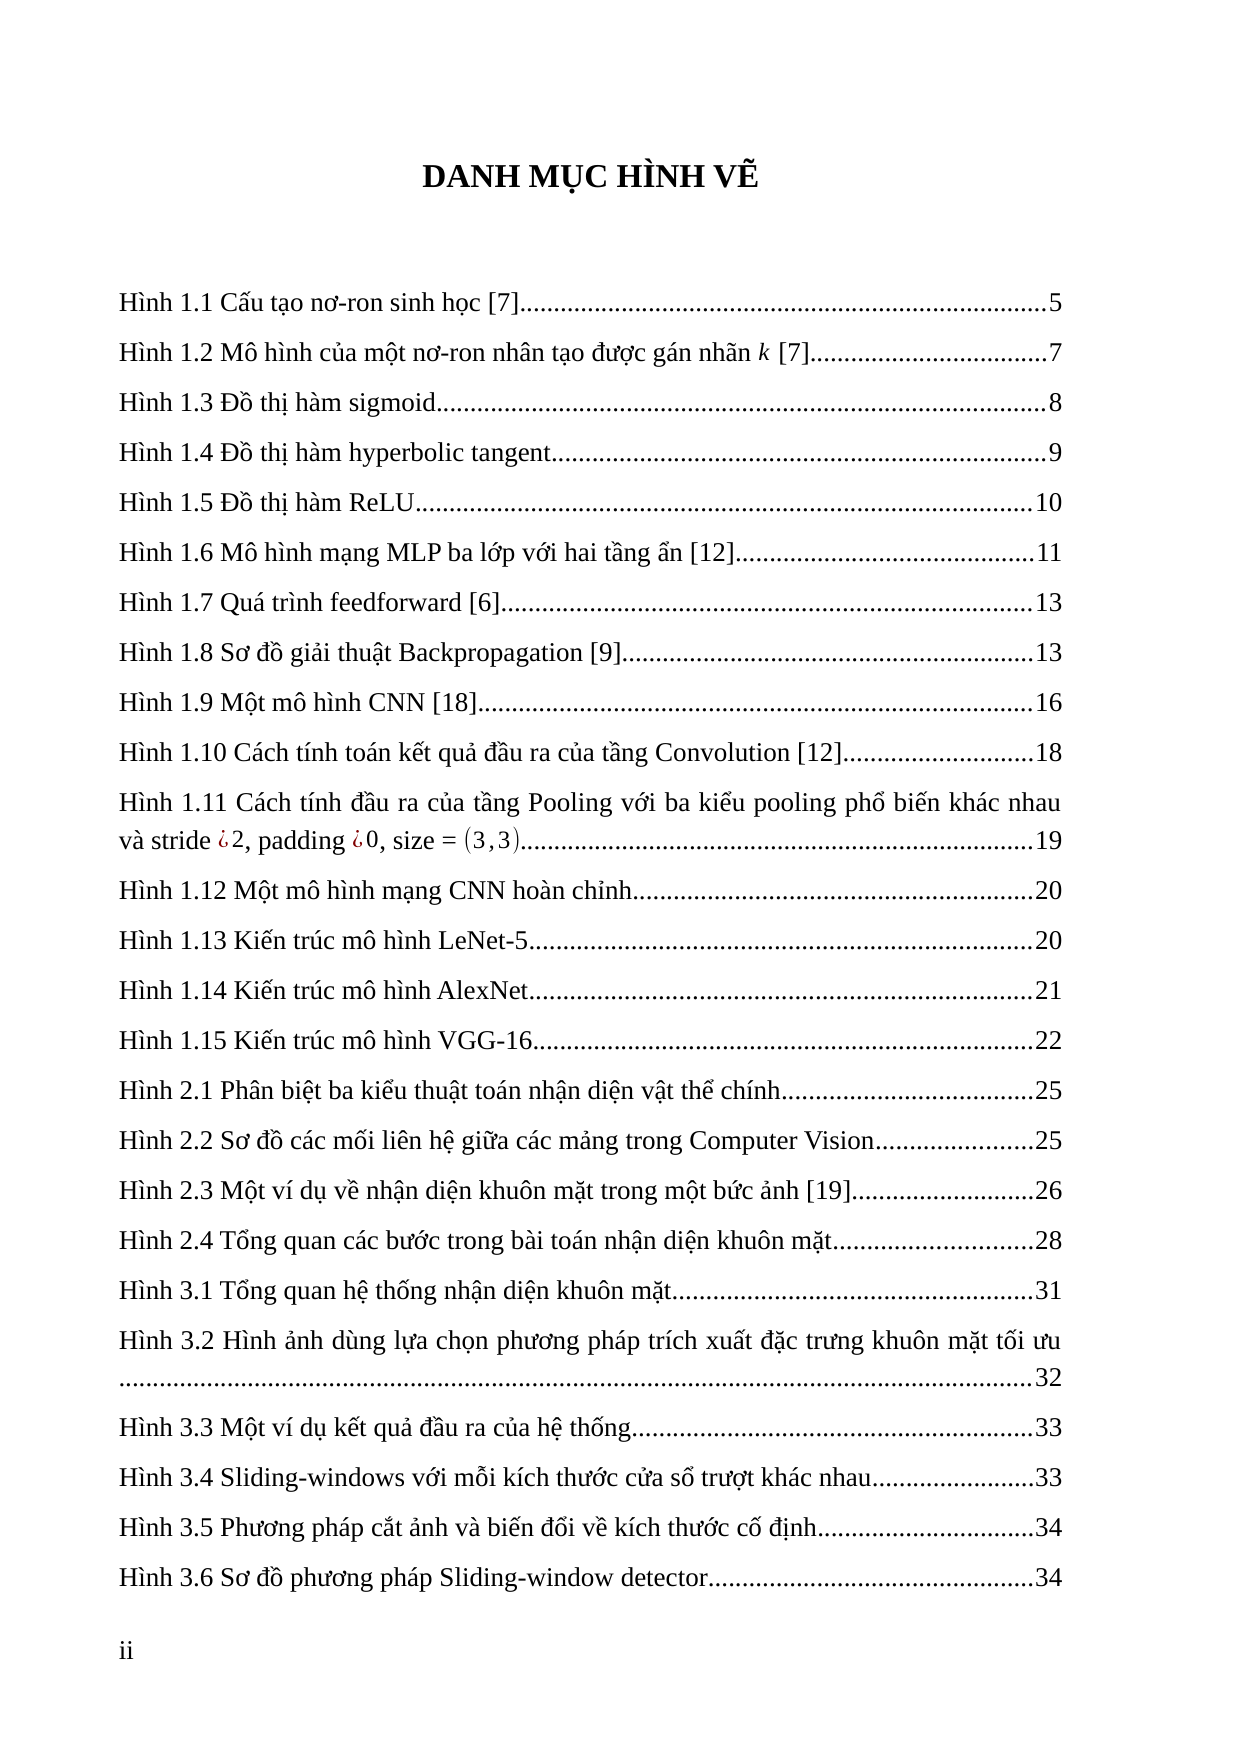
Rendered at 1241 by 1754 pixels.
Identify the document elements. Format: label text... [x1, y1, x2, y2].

text Hình 3.6 Sơ đồ phương pháp Sliding-window detector 34 [118, 1558, 1063, 1596]
text Hình 1.8 Sơ đồ giải thuật Backpropagation [9] 13 [118, 633, 1063, 671]
subtitle DANH MỤC HÌNH VẼ [118, 138, 1063, 213]
text Hình 1.14 Kiến trúc mô hình AlexNet 21 [118, 971, 1063, 1008]
text Hình 3.2 Hình ảnh dùng lựa chọn phương pháp trích xuất đặc trưng khuôn mặt tối ưu 32 [118, 1321, 1063, 1396]
text Hình 2.2 Sơ đồ các mối liên hệ giữa các mảng trong Computer Vision 25 [118, 1121, 1063, 1158]
text Hình 1.15 Kiến trúc mô hình VGG-16 22 [118, 1021, 1063, 1058]
text Hình 1.9 Một mô hình CNN [18] 16 [118, 683, 1063, 721]
text Hình 3.1 Tổng quan hệ thống nhận diện khuôn mặt 31 [118, 1271, 1063, 1308]
text Hình 1.2 Mô hình của một nơ-ron nhân tạo được gán nhãn [7] 7 [118, 333, 1063, 371]
text Hình 1.1 Cấu tạo nơ-ron sinh học [7] 5 [118, 283, 1063, 321]
text Hình 2.3 Một ví dụ về nhận diện khuôn mặt trong một bức ảnh [19] 26 [118, 1171, 1063, 1208]
text Hình 1.11 Cách tính đầu ra của tầng Pooling với ba kiểu pooling phổ biến khác nhau và stride , padding , size = 19 [118, 783, 1063, 858]
text Hình 1.10 Cách tính toán kết quả đầu ra của tầng Convolution [12] 18 [118, 733, 1063, 771]
text Hình 1.7 Quá trình feedforward [6] 13 [118, 583, 1063, 621]
text Hình 1.3 Đồ thị hàm sigmoid 8 [118, 383, 1063, 421]
text Hình 3.5 Phương pháp cắt ảnh và biến đổi về kích thước cố định 34 [118, 1508, 1063, 1546]
text Hình 1.12 Một mô hình mạng CNN hoàn chỉnh 20 [118, 871, 1063, 908]
text Hình 2.4 Tổng quan các bước trong bài toán nhận diện khuôn mặt 28 [118, 1221, 1063, 1258]
text Hình 1.5 Đồ thị hàm ReLU 10 [118, 483, 1063, 521]
text Hình 1.13 Kiến trúc mô hình LeNet-5 20 [118, 921, 1063, 958]
text Hình 3.3 Một ví dụ kết quả đầu ra của hệ thống 33 [118, 1408, 1063, 1446]
text Hình 1.4 Đồ thị hàm hyperbolic tangent 9 [118, 433, 1063, 471]
text Hình 2.1 Phân biệt ba kiểu thuật toán nhận diện vật thể chính 25 [118, 1071, 1063, 1108]
text Hình 3.4 Sliding-windows với mỗi kích thước cửa sổ trượt khác nhau 33 [118, 1458, 1063, 1496]
text Hình 1.6 Mô hình mạng MLP ba lớp với hai tầng ẩn [12] 11 [118, 533, 1063, 571]
